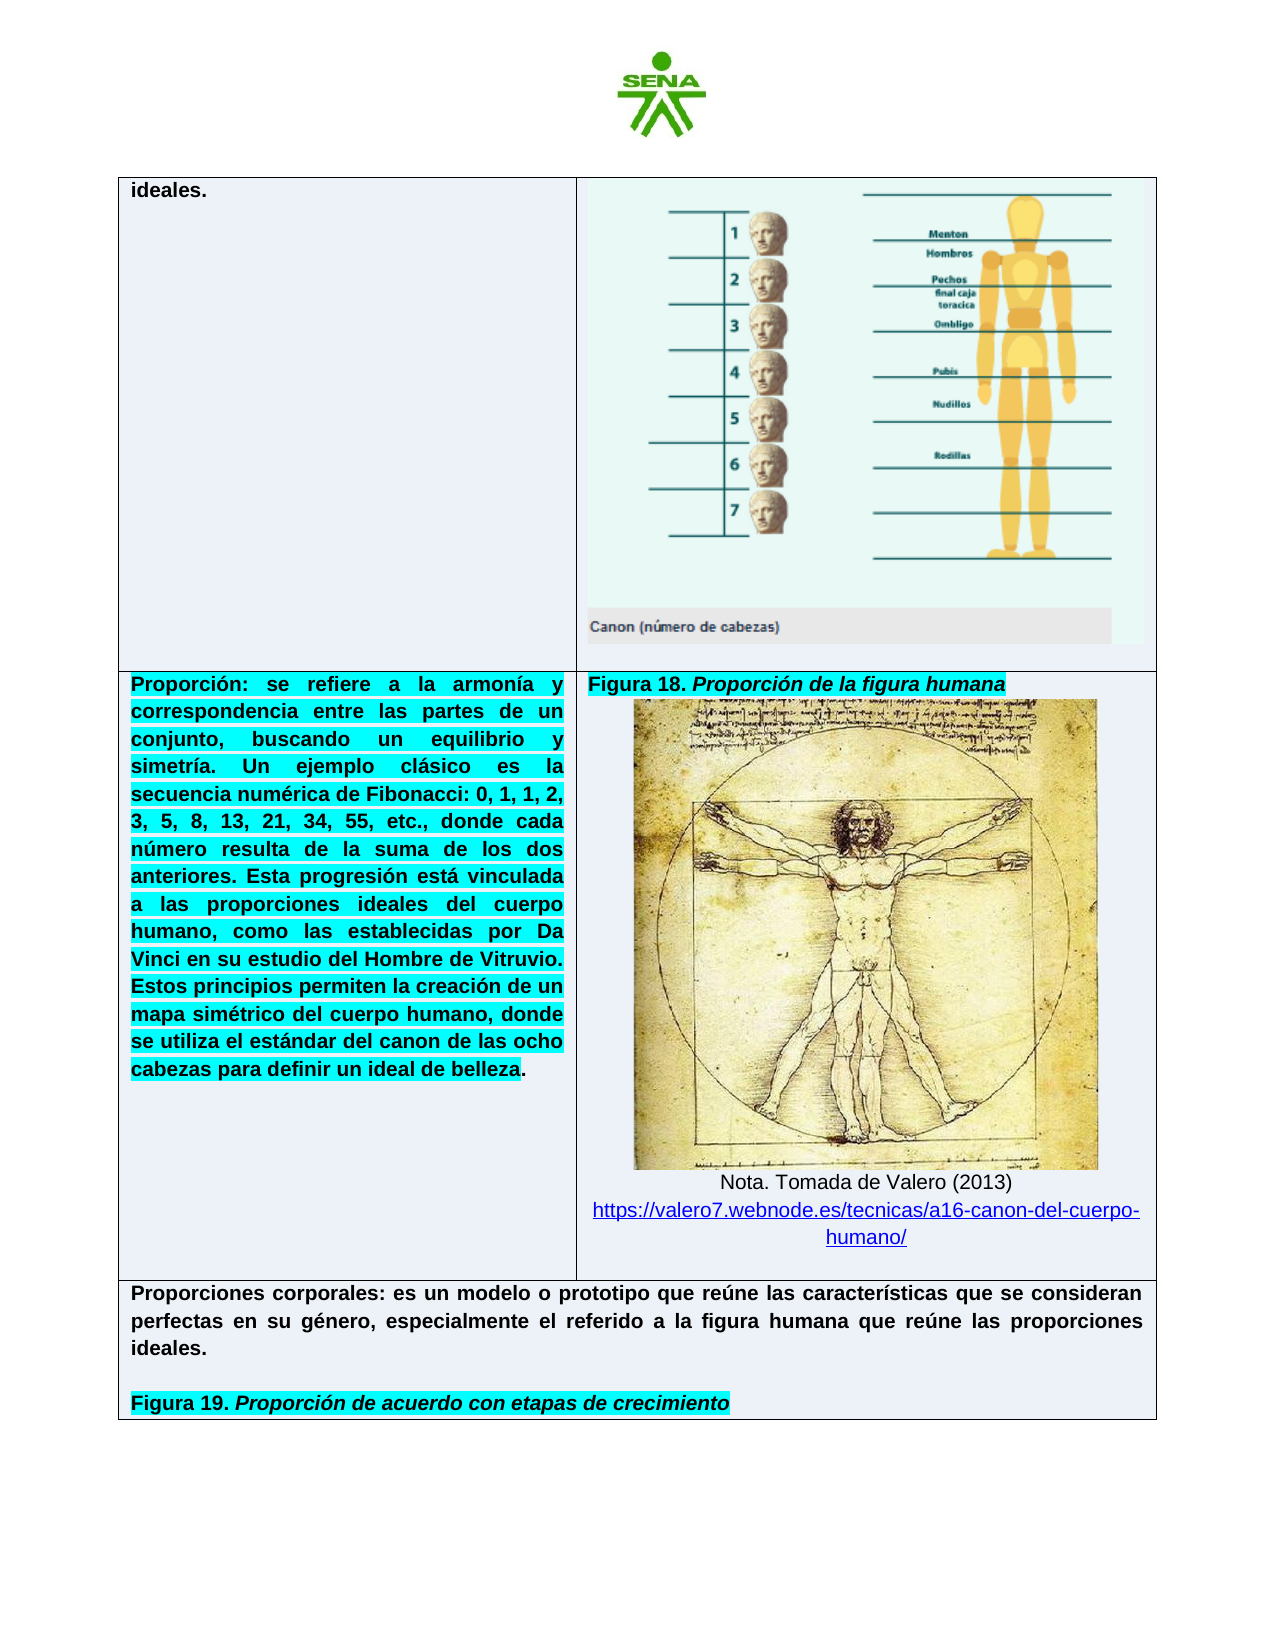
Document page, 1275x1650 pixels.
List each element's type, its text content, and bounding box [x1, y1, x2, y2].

table_header Figura 17. Canon (número de cabezas) [577, 178, 1156, 671]
picture [615, 45, 706, 143]
picture [633, 699, 1099, 1170]
picture [587, 178, 1145, 644]
table_cell Proporción: se refiere a la armonía y correspondencia entre las partes de un conjunto, buscando un equilibrio y simetría. Un ejemplo clásico es la secuencia numérica de Fibonacci: 0, 1, 1, 2, 3, 5, 8, 13, 21, 34, 55, etc., donde cada número resulta de la suma de los dos anteriores. Esta progresión está vinculada a las proporciones ideales del cuerpo humano, como las establecidas por Da Vinci en su estudio del Hombre de Vitruvio. Estos principios permiten la creación de un mapa simétrico del cuerpo humano, donde se utiliza el estándar del canon de las ocho cabezas para definir un ideal de belleza. [119, 672, 576, 1280]
table_cell Figura 18. Proporción de la figura humana Nota. Tomada de Valero (2013) https://valero7.webnode.es/tecnicas/a16-canon-del-cuerpo-humano/ [577, 672, 1156, 1280]
